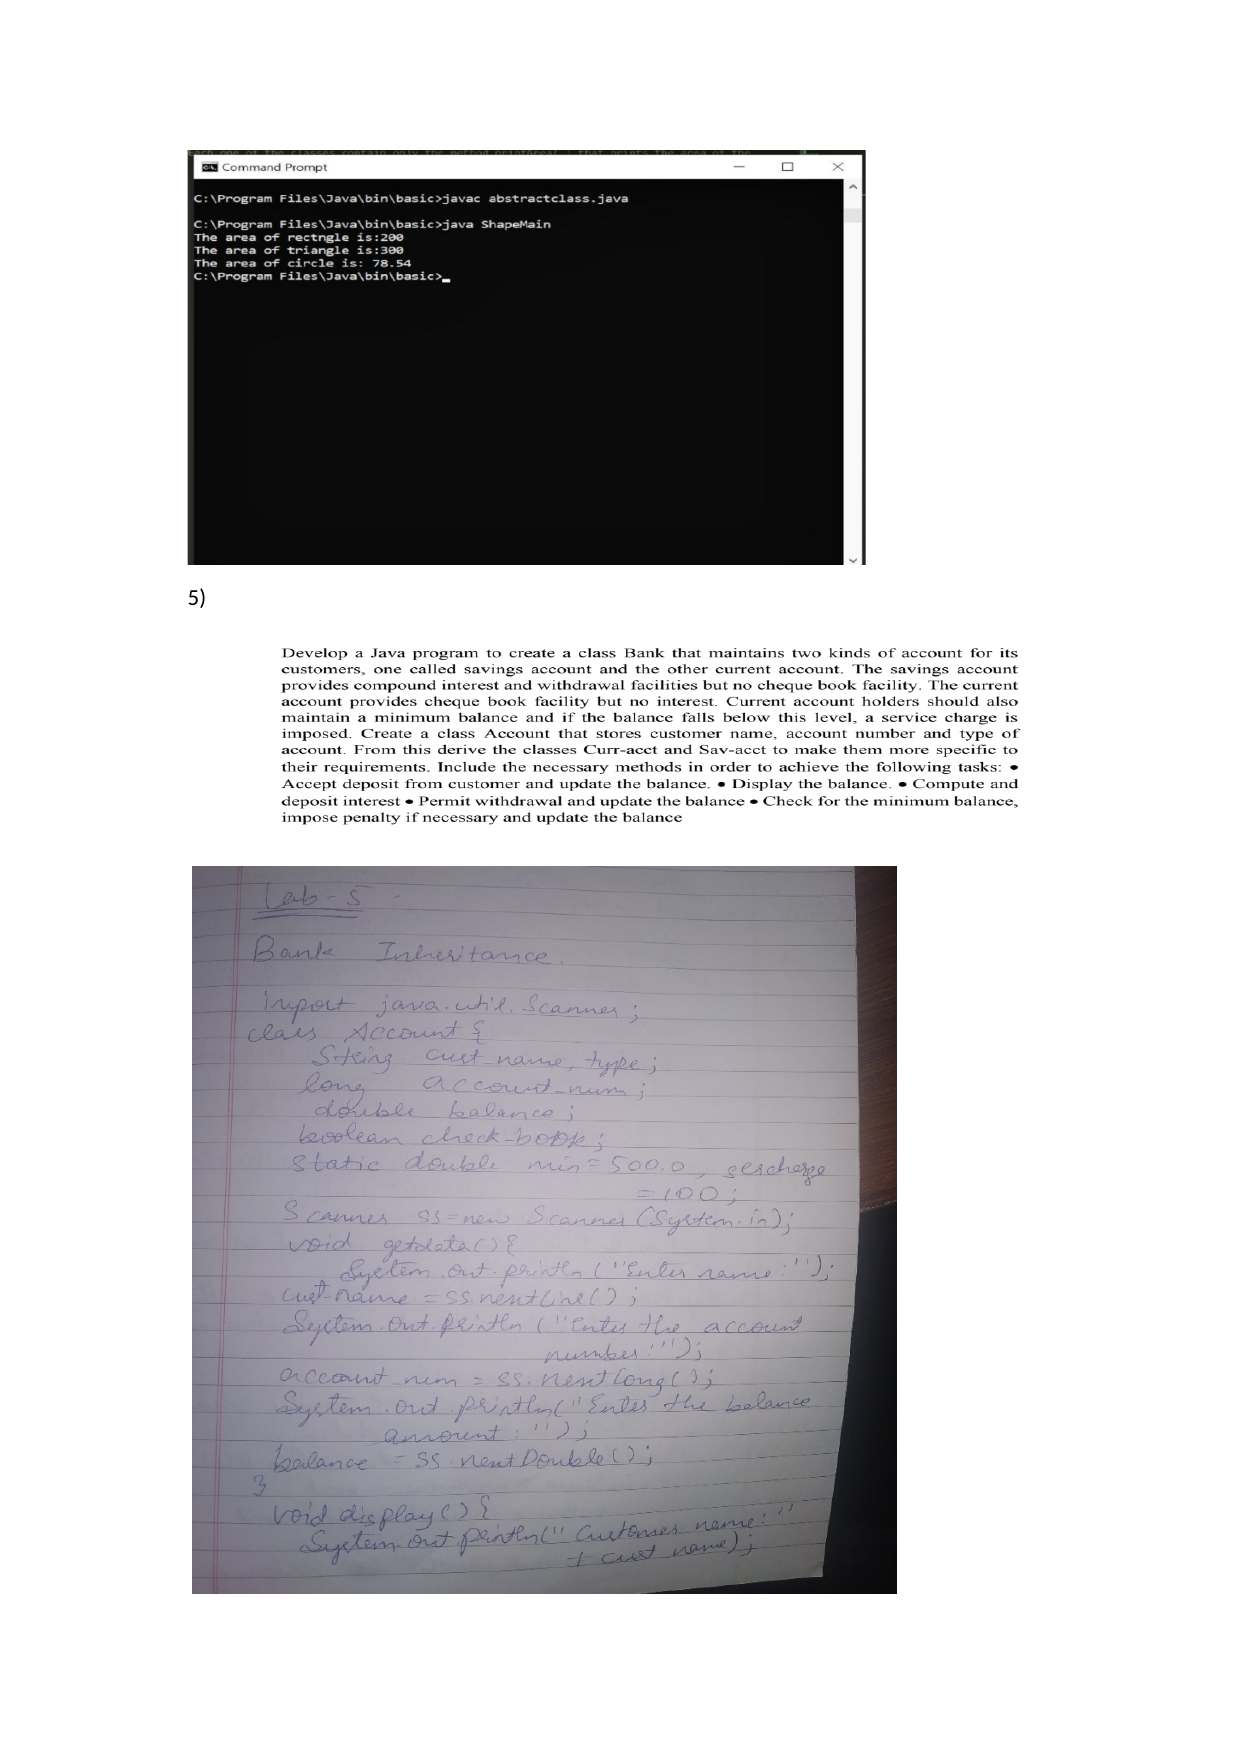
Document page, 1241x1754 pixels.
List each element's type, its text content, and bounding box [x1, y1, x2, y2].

picture [192, 866, 896, 1594]
text 5) [187, 583, 1090, 611]
picture [187, 630, 1092, 848]
picture [187, 150, 866, 565]
